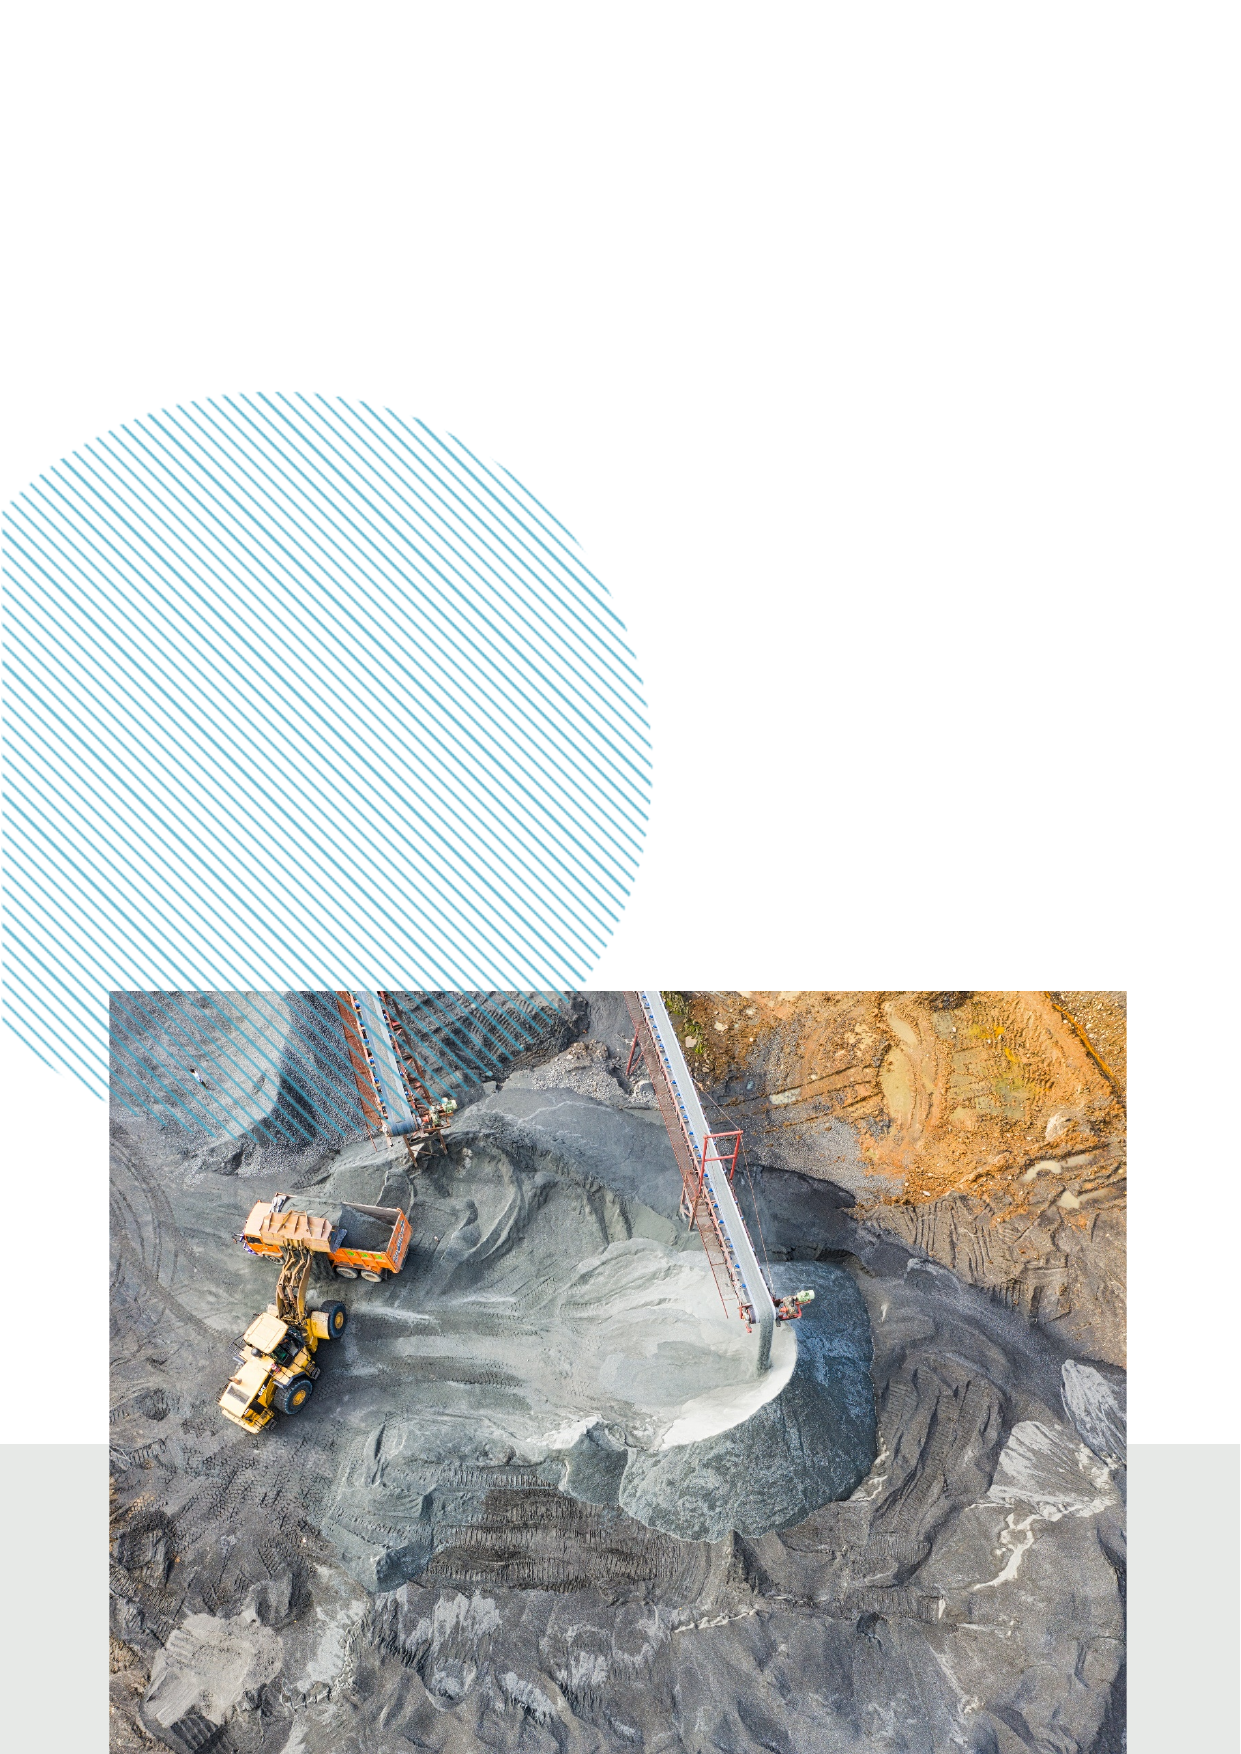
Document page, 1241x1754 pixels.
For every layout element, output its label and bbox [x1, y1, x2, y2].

picture [1, 360, 1127, 1754]
